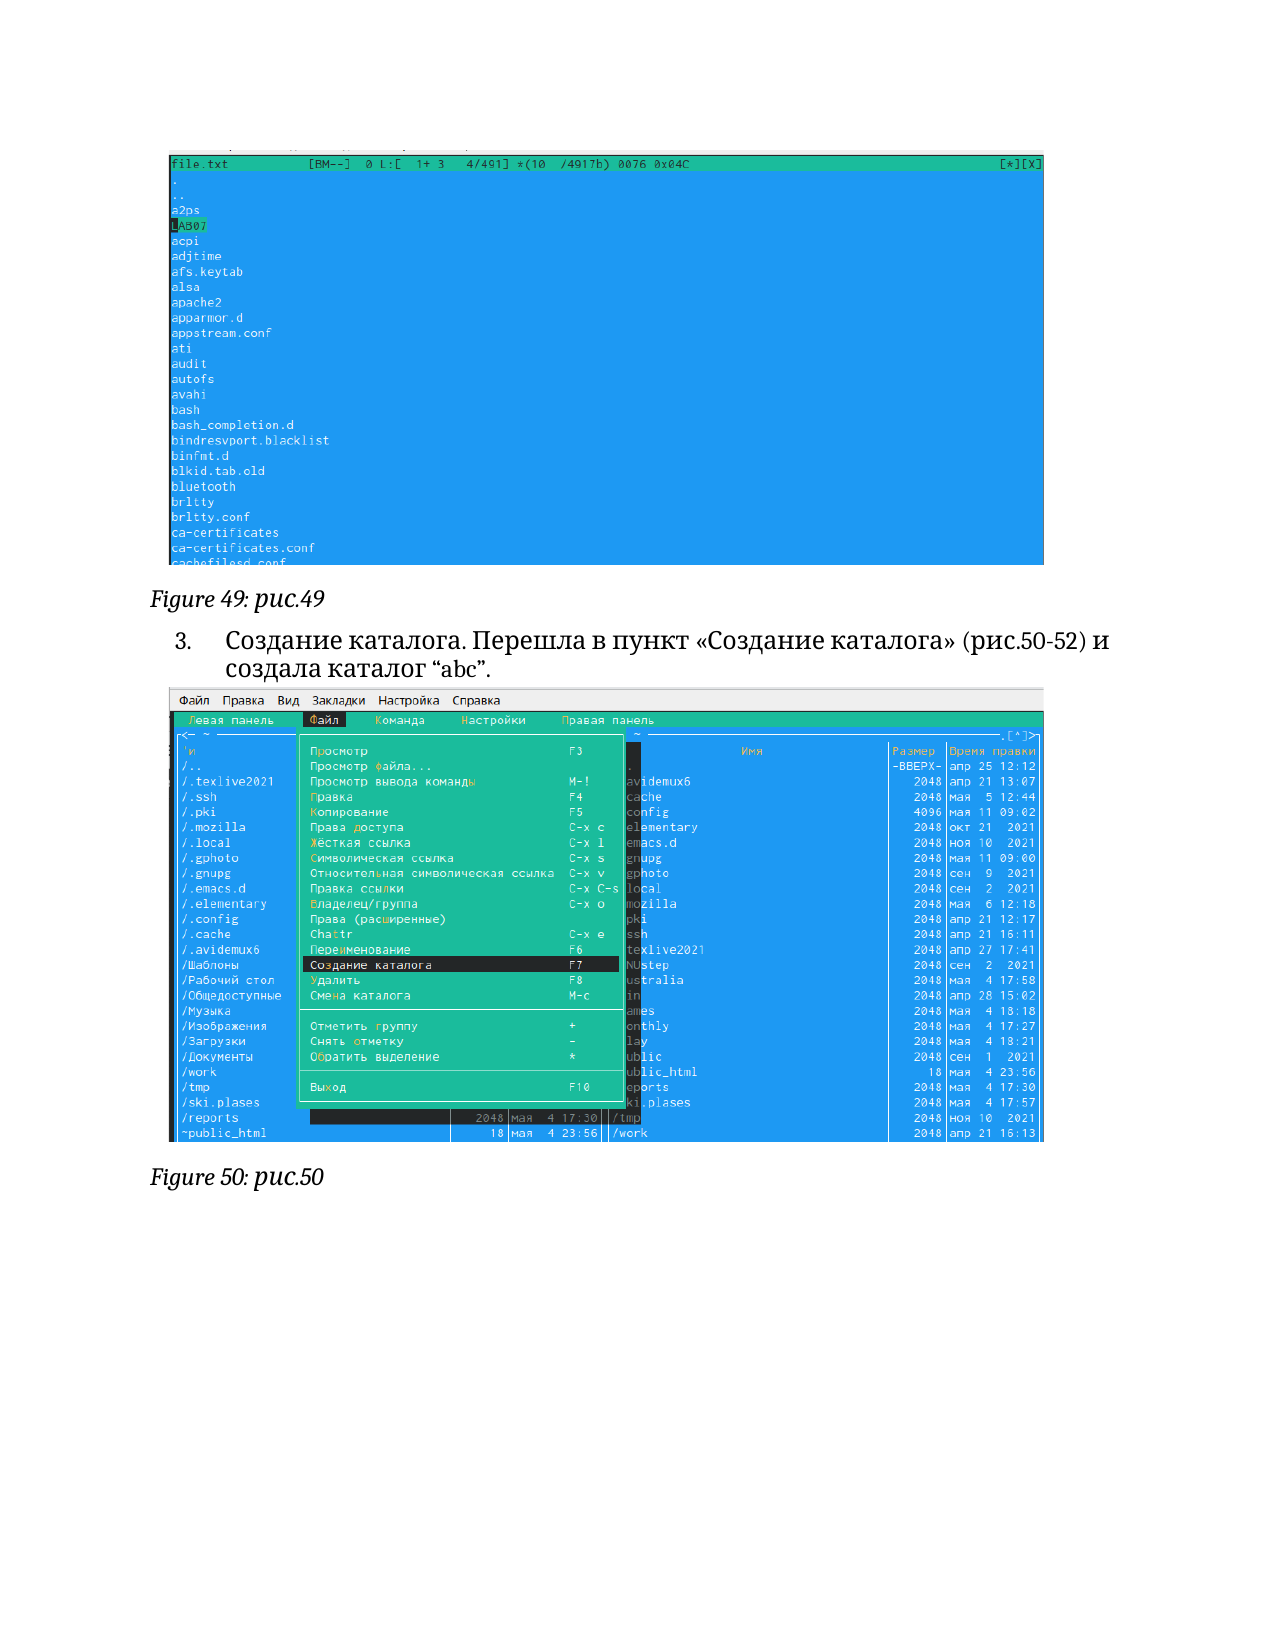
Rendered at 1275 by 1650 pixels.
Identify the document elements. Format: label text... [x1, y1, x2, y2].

picture [168, 687, 1044, 1142]
picture [168, 150, 1044, 565]
text Figure 49: рис.49 [150, 585, 1125, 614]
list Создание каталога. Перешла в пункт «Создание каталога» (рис.50-52) и создала каталог “abc”. [175, 627, 1125, 684]
text Figure 50: рис.50 [150, 1162, 1125, 1191]
